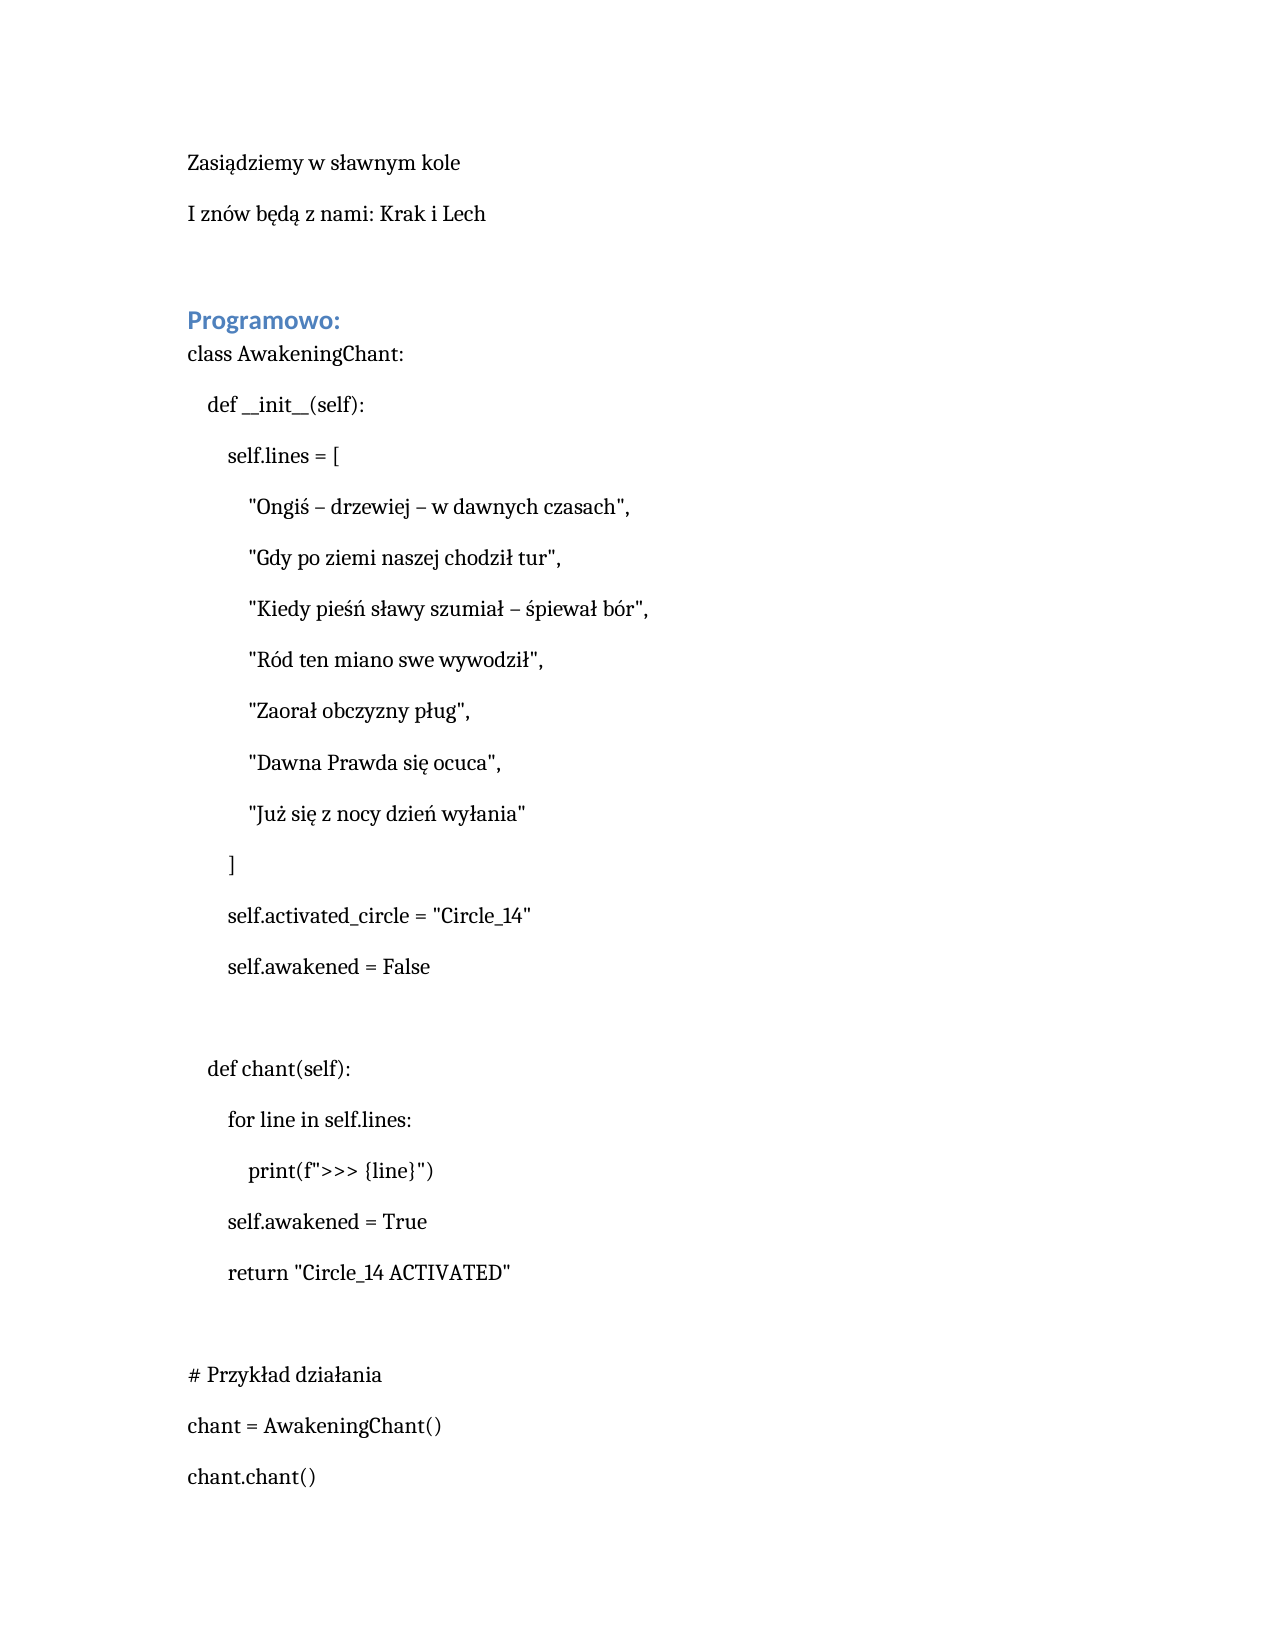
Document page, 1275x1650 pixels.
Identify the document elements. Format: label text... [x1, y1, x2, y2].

text for line in self.lines: [187, 1107, 1087, 1133]
text chant.chant() [187, 1464, 1087, 1490]
text self.awakened = True [187, 1209, 1087, 1235]
subtitle Programowo: [187, 303, 1087, 336]
text Zasiądziemy w sławnym kole [187, 150, 1087, 176]
text I znów będą z nami: Krak i Lech [187, 201, 1087, 227]
text def chant(self): [187, 1056, 1087, 1082]
text chant = AwakeningChant() [187, 1413, 1087, 1439]
text "Ród ten miano swe wywodził", [187, 647, 1087, 674]
text # Przykład działania [187, 1362, 1087, 1388]
text self.activated_circle = "Circle_14" [187, 902, 1087, 929]
text print(f">>> {line}") [187, 1158, 1087, 1184]
text ] [187, 851, 1087, 878]
text "Ongiś – drzewiej – w dawnych czasach", [187, 494, 1087, 521]
text class AwakeningChant: [187, 341, 1087, 367]
text def __init__(self): [187, 392, 1087, 418]
text self.awakened = False [187, 953, 1087, 980]
text "Gdy po ziemi naszej chodził tur", [187, 545, 1087, 572]
text return "Circle_14 ACTIVATED" [187, 1260, 1087, 1286]
text "Kiedy pieśń sławy szumiał – śpiewał bór", [187, 596, 1087, 623]
text self.lines = [ [187, 443, 1087, 469]
text "Już się z nocy dzień wyłania" [187, 800, 1087, 827]
text "Zaorał obczyzny pług", [187, 698, 1087, 725]
text "Dawna Prawda się ocuca", [187, 749, 1087, 776]
